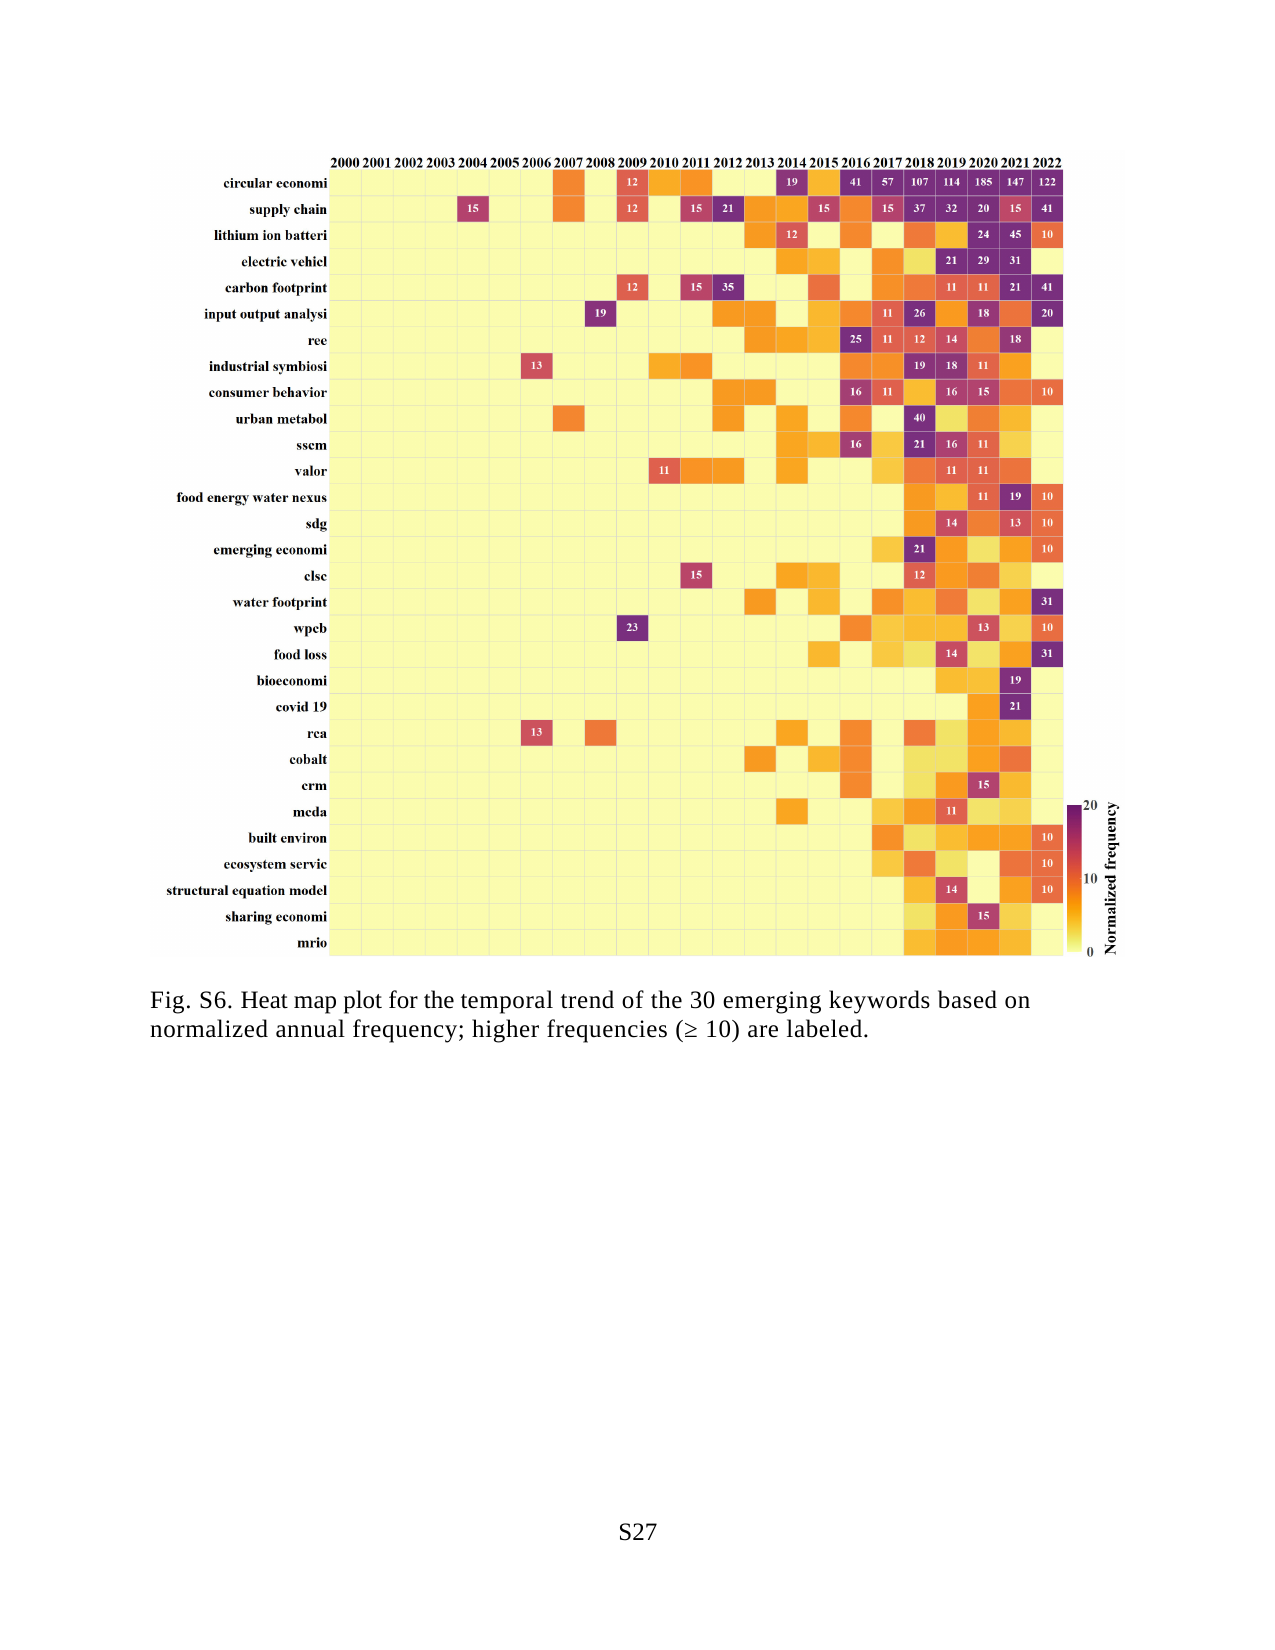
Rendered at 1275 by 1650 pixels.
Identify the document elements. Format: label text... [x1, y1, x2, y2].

text Fig. S6. Heat map plot for the temporal trend of the 30 emerging keywords based on normalized annual frequency; higher frequencies (≥ 10) are labeled. [150, 985, 1125, 1043]
picture [150, 150, 1125, 957]
